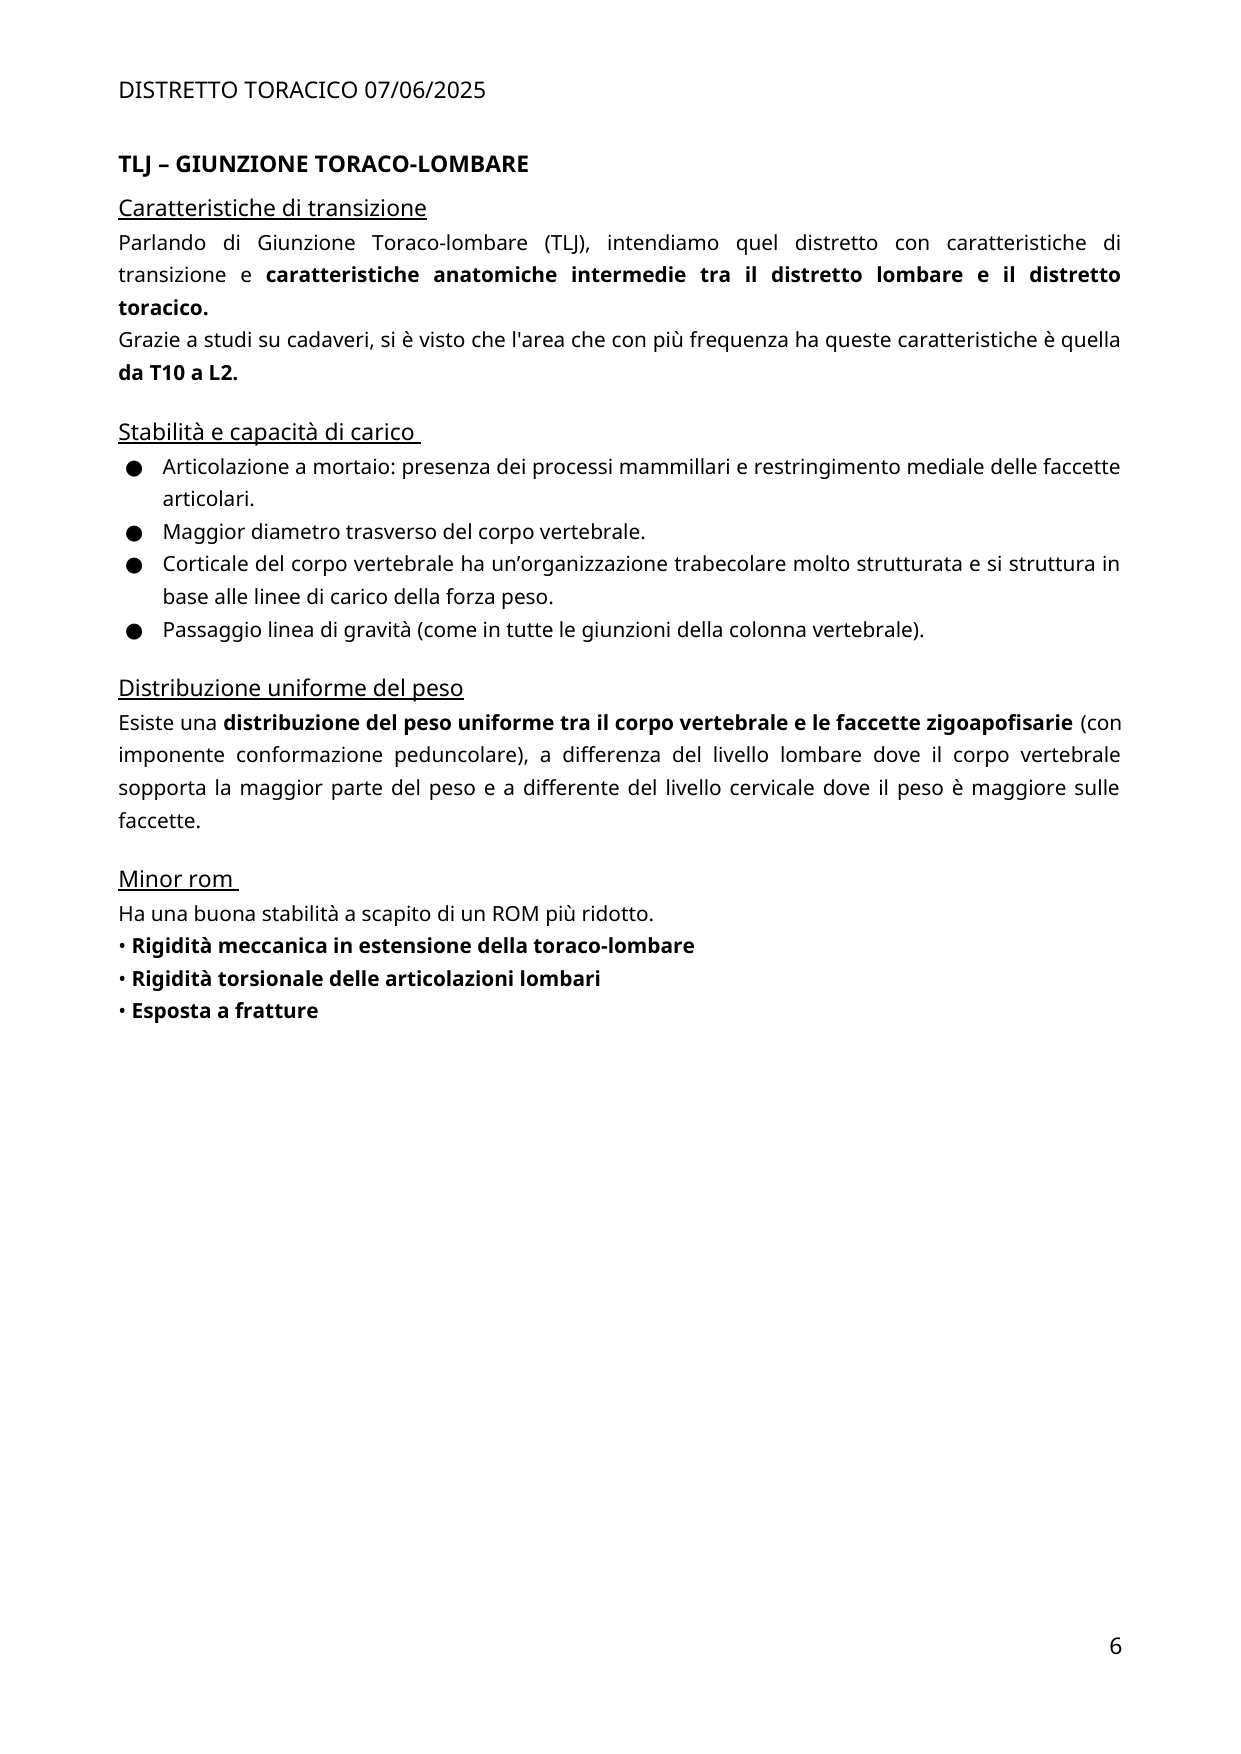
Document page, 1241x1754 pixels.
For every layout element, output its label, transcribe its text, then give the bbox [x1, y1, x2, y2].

text Ha una buona stabilità a scapito di un ROM più ridotto. [118, 899, 1122, 927]
text TLJ – GIUNZIONE TORACO-LOMBARE [118, 148, 1122, 179]
list Passaggio linea di gravità (come in tutte le giunzioni della colonna vertebrale). [125, 615, 1122, 643]
text Stabilità e capacità di carico [118, 416, 1122, 447]
text Caratteristiche di transizione [118, 192, 1122, 223]
list Maggior diametro trasverso del corpo vertebrale. [125, 517, 1122, 545]
text Distribuzione uniforme del peso [118, 672, 1122, 703]
text Esiste una distribuzione del peso uniforme tra il corpo vertebrale e le faccette zigoapofisarie (con imponente conformazione peduncolare), a differenza del livello lombare dove il corpo vertebrale sopporta la maggior parte del peso e a differente del livello cervicale dove il peso è maggiore sulle faccette. [118, 708, 1122, 834]
text • Esposta a fratture [118, 997, 1122, 1025]
text Minor rom [118, 863, 1122, 894]
text • Rigidità torsionale delle articolazioni lombari [118, 964, 1122, 992]
text • Rigidità meccanica in estensione della toraco-lombare [118, 931, 1122, 960]
text Grazie a studi su cadaveri, si è visto che l'area che con più frequenza ha queste caratteristiche è quella da T10 a L2. [118, 326, 1122, 387]
list Corticale del corpo vertebrale ha un’organizzazione trabecolare molto strutturata e si struttura in base alle linee di carico della forza peso. [125, 549, 1122, 611]
list Articolazione a mortaio: presenza dei processi mammillari e restringimento mediale delle faccette articolari. [125, 452, 1122, 513]
text Parlando di Giunzione Toraco-lombare (TLJ), intendiamo quel distretto con caratteristiche di transizione e caratteristiche anatomiche intermedie tra il distretto lombare e il distretto toracico. [118, 228, 1122, 321]
